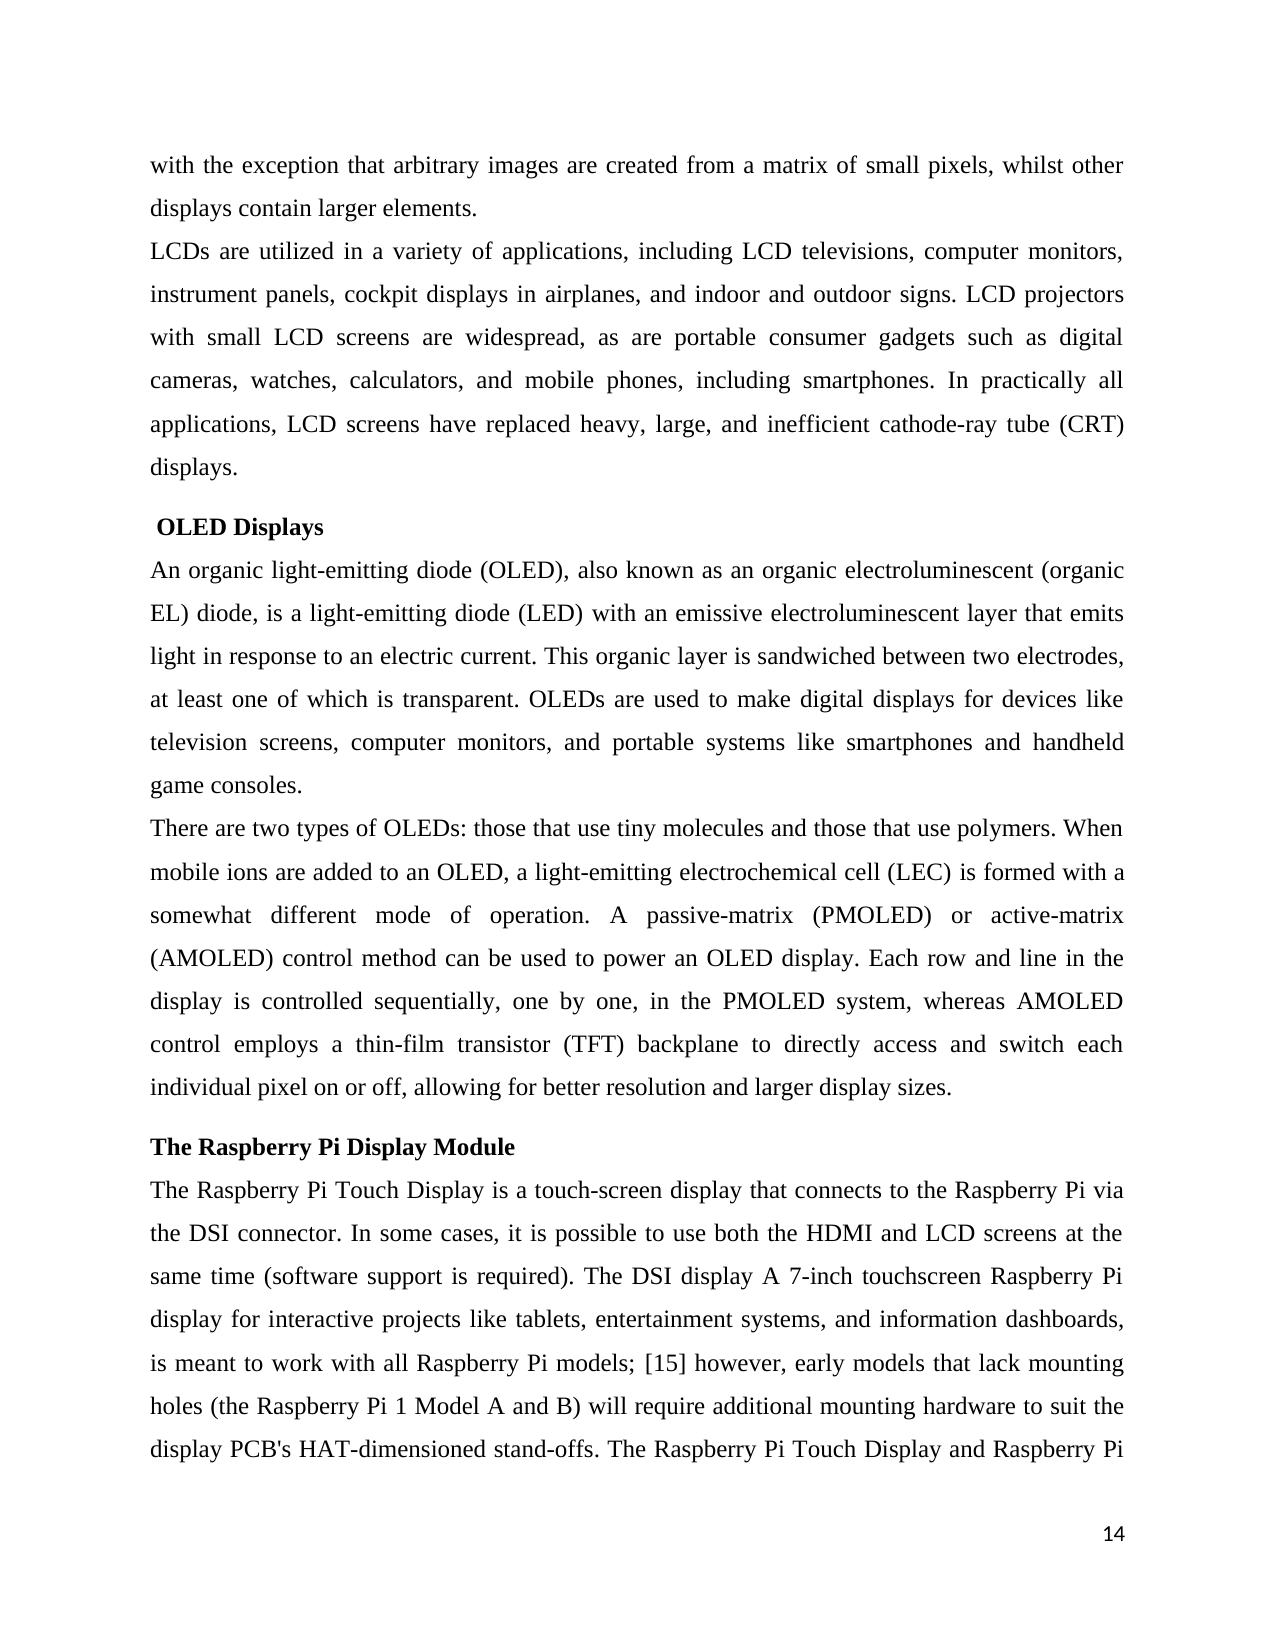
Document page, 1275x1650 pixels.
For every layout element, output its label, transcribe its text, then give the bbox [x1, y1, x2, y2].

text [150, 1175, 1125, 1463]
text An organic light-emitting diode (OLED), also known as an organic electroluminescent (organic EL) diode, is a light-emitting diode (LED) with an emissive electroluminescent layer that emits light in response to an electric current. This organic layer is sandwiched between two electrodes, at least one of which is transparent. OLEDs are used to make digital displays for devices like television screens, computer monitors, and portable systems like smartphones and handheld game consoles. [150, 555, 1125, 799]
subtitle The Raspberry Pi Display Module [150, 1132, 1125, 1161]
subtitle OLED Displays [150, 512, 1125, 540]
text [150, 150, 1125, 222]
text There are two types of OLEDs: those that use tiny molecules and those that use polymers. When mobile ions are added to an OLED, a light-emitting electrochemical cell (LEC) is formed with a somewhat different mode of operation. A passive-matrix (PMOLED) or active-matrix (AMOLED) control method can be used to power an OLED display. Each row and line in the display is controlled sequentially, one by one, in the PMOLED system, whereas AMOLED control employs a thin-film transistor (TFT) backplane to directly access and switch each individual pixel on or off, allowing for better resolution and larger display sizes. [150, 813, 1125, 1101]
text LCDs are utilized in a variety of applications, including LCD televisions, computer monitors, instrument panels, cockpit displays in airplanes, and indoor and outdoor signs. LCD projectors with small LCD screens are widespread, as are portable consumer gadgets such as digital cameras, watches, calculators, and mobile phones, including smartphones. In practically all applications, LCD screens have replaced heavy, large, and inefficient cathode-ray tube (CRT) displays. [150, 236, 1125, 481]
